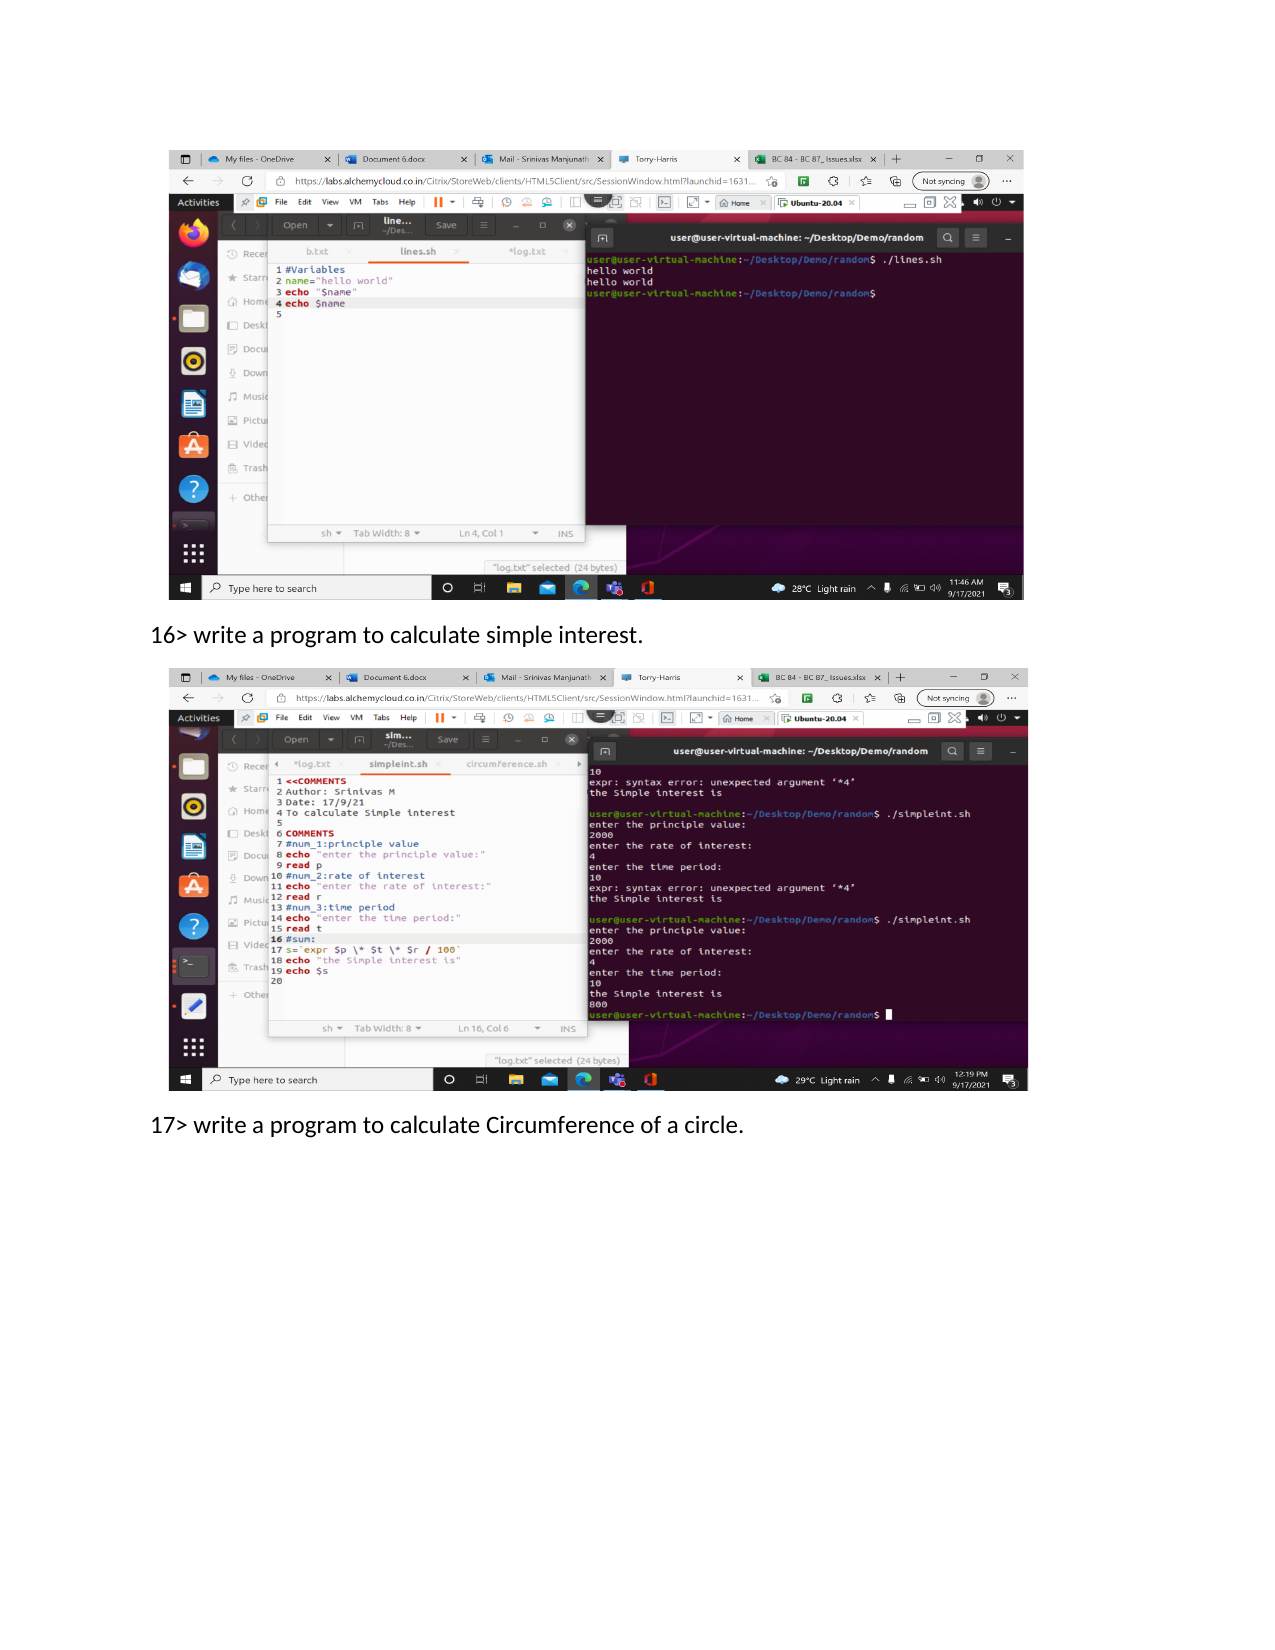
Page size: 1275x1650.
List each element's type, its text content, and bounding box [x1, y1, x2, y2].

text 16> write a program to calculate simple interest. [150, 619, 1125, 649]
text 17> write a program to calculate Circumference of a circle. [150, 1109, 1125, 1140]
